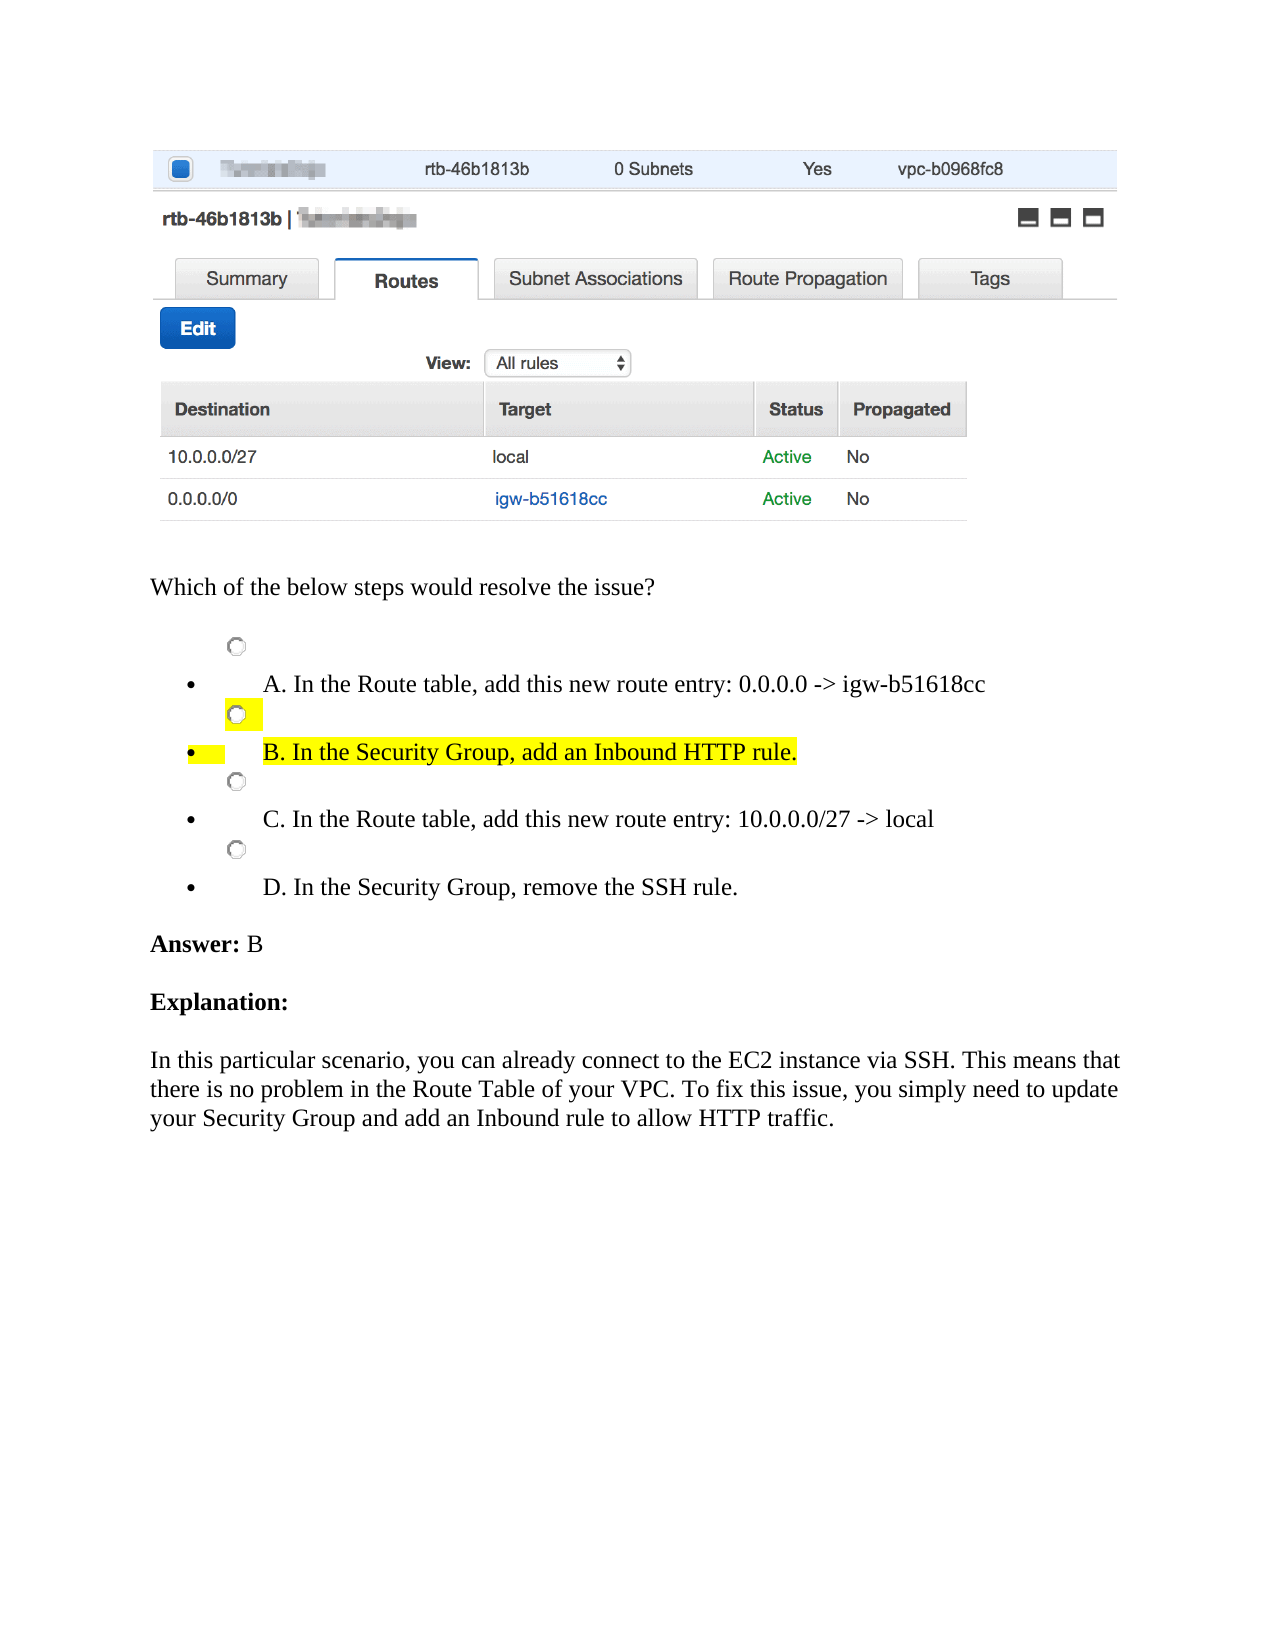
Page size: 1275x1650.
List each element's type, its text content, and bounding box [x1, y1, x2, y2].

list A. In the Route table, add this new route entry: 0.0.0.0 -> igw-b51618cc [187, 630, 1125, 698]
list D. In the Security Group, remove the SSH rule. [187, 833, 1125, 900]
text Which of the below steps would resolve the issue? [150, 572, 1125, 601]
picture [150, 150, 1125, 544]
text Explanation: [150, 987, 1125, 1016]
text Answer: B [150, 929, 1125, 958]
text In this particular scenario, you can already connect to the EC2 instance via SSH. This means that there is no problem in the Route Table of your VPC. To fix this issue, you simply need to update your Security Group and add an Inbound rule to allow HTTP traffic. [150, 1045, 1125, 1132]
list B. In the Security Group, add an Inbound HTTP rule. [187, 698, 1125, 765]
list C. In the Route table, add this new route entry: 10.0.0.0/27 -> local [187, 765, 1125, 833]
